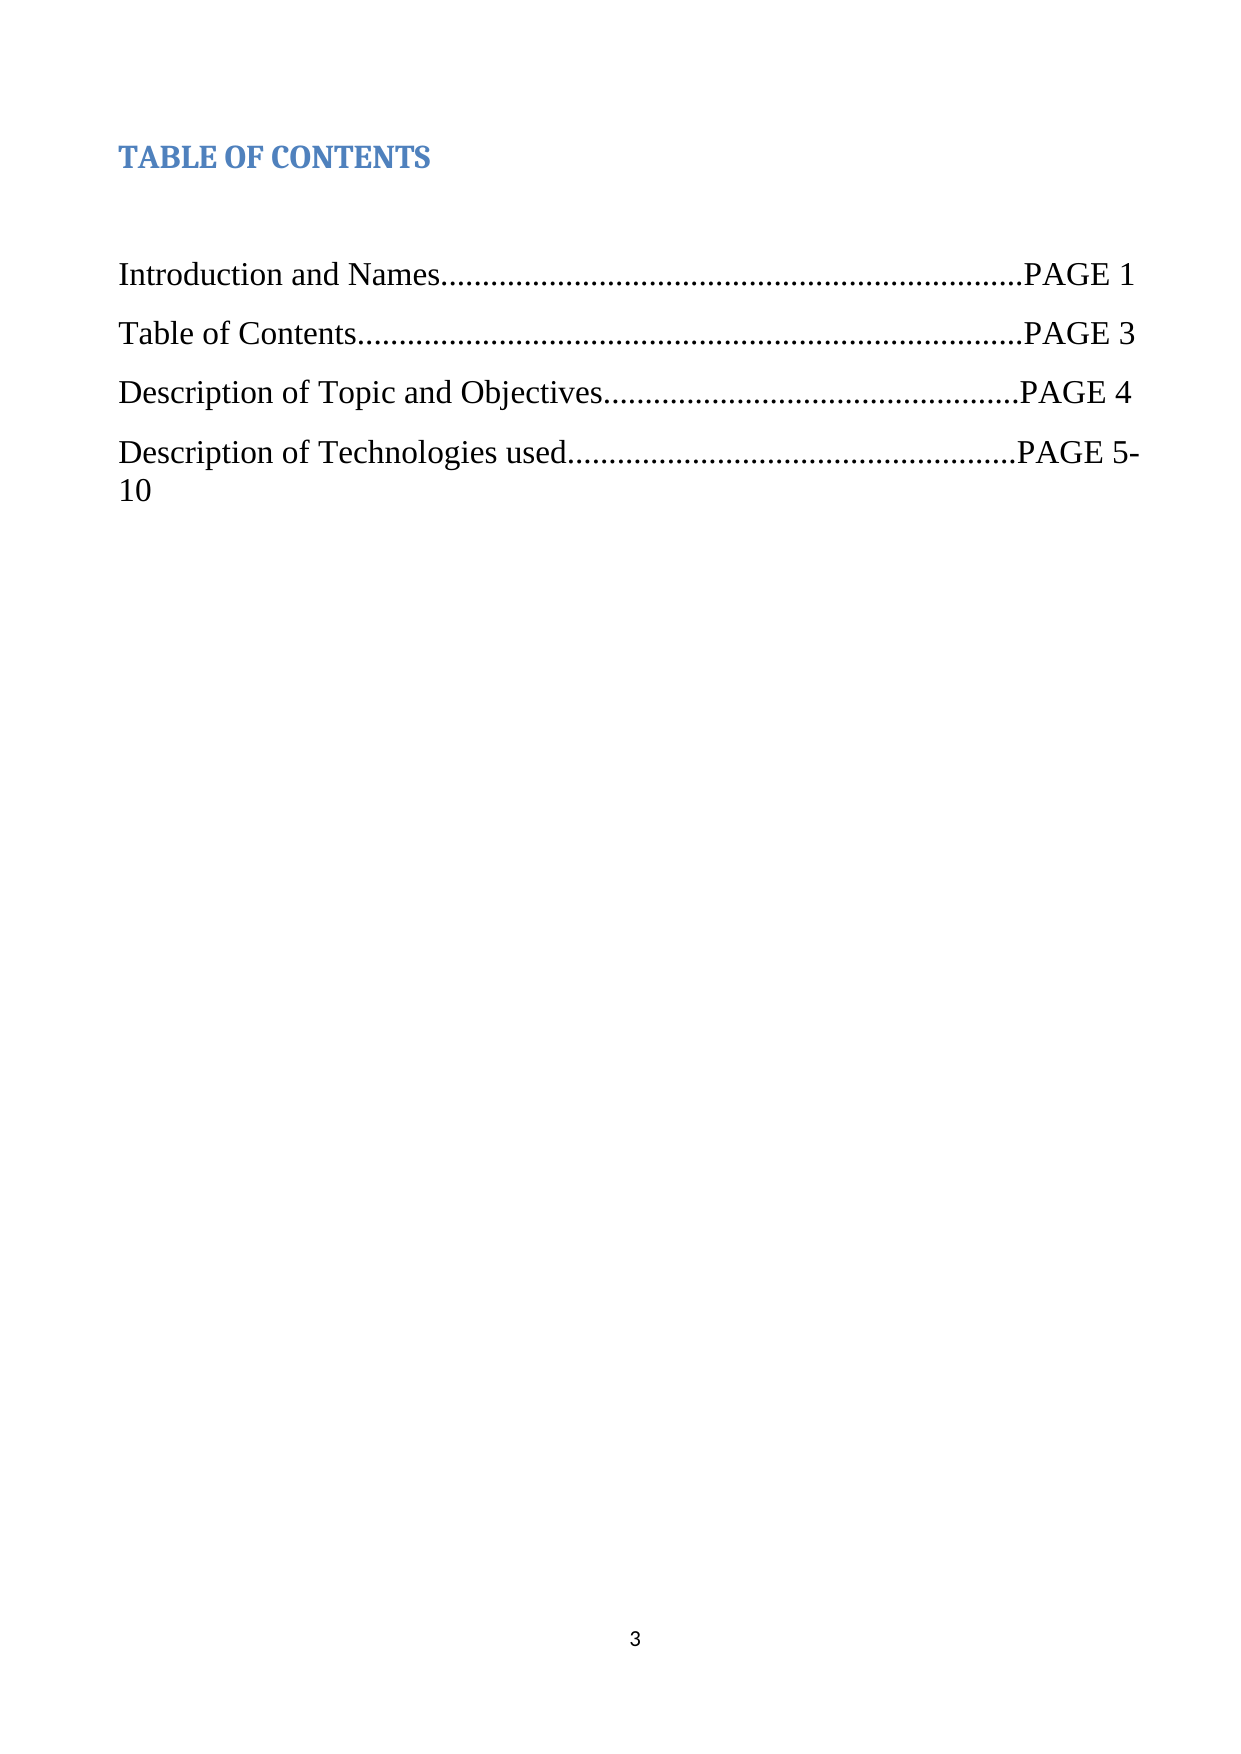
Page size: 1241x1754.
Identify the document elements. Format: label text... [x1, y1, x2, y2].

text Introduction and Names......................................................................PAGE 1 [118, 254, 1152, 293]
text Description of Technologies used......................................................PAGE 5-10 [118, 432, 1152, 509]
text Table of Contents................................................................................PAGE 3 [118, 314, 1152, 352]
text Description of Topic and Objectives..................................................PAGE 4 [118, 373, 1152, 411]
